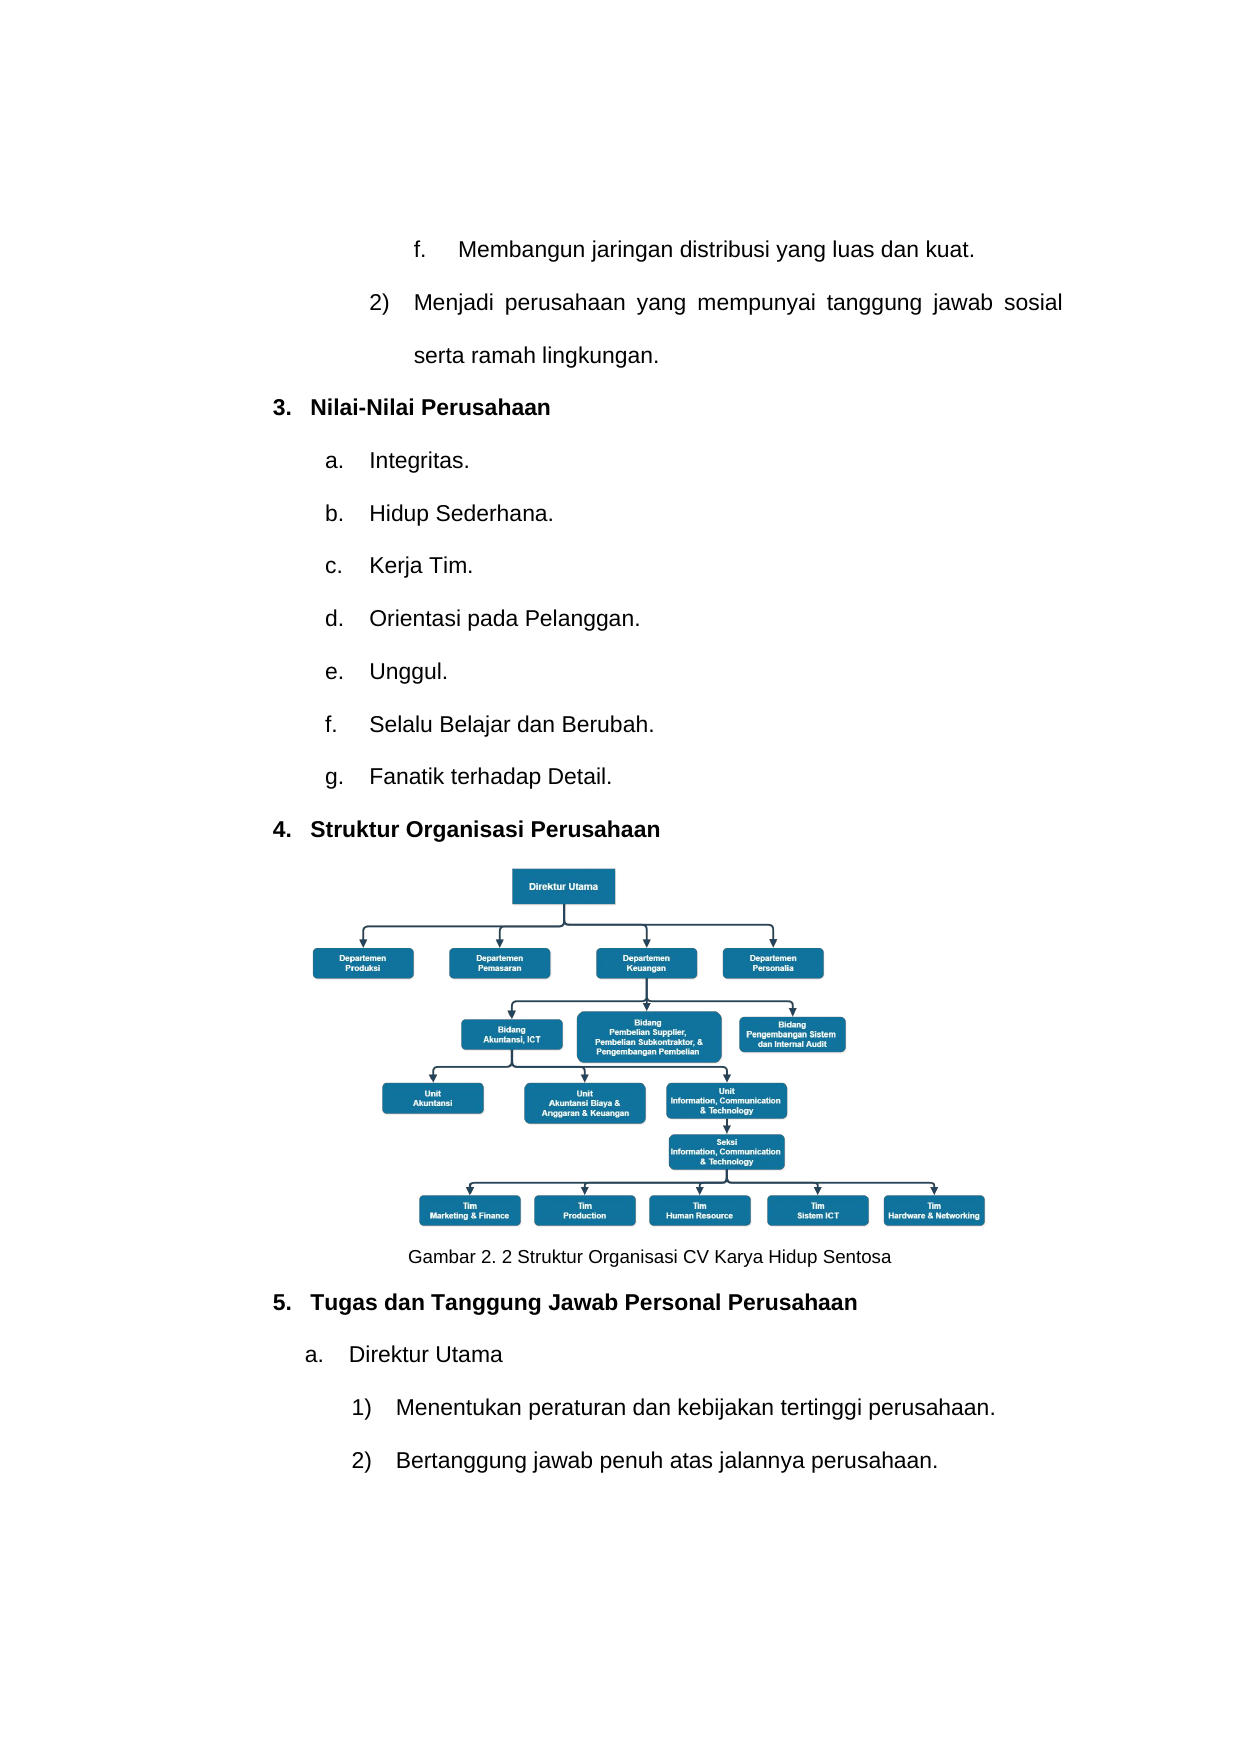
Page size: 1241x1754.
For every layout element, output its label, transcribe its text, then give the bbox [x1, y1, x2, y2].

subtitle Nilai-Nilai Perusahaan [273, 394, 1063, 421]
list Menentukan peraturan dan kebijakan tertinggi perusahaan. [351, 1394, 1063, 1420]
picture [312, 868, 987, 1228]
subtitle Struktur Organisasi Perusahaan [273, 816, 1063, 842]
list Unggul. [325, 658, 1063, 684]
list Fanatik terhadap Detail. [325, 763, 1063, 790]
list Selalu Belajar dan Berubah. [325, 711, 1063, 737]
list Integritas. [325, 447, 1063, 473]
list Kerja Tim. [325, 552, 1063, 579]
list Direktur Utama [304, 1341, 1063, 1368]
list Orientasi pada Pelanggan. [325, 605, 1063, 632]
list Bertanggung jawab penuh atas jalannya perusahaan. [351, 1447, 1063, 1473]
list Menjadi perusahaan yang mempunyai tanggung jawab sosial serta ramah lingkungan. [369, 289, 1063, 368]
text Gambar 2. 2 Struktur Organisasi CV Karya Hidup Sentosa [236, 1246, 1063, 1267]
subtitle Tugas dan Tanggung Jawab Personal Perusahaan [273, 1289, 1063, 1315]
list Hidup Sederhana. [325, 500, 1063, 526]
list Membangun jaringan distribusi yang luas dan kuat. [413, 236, 1063, 263]
